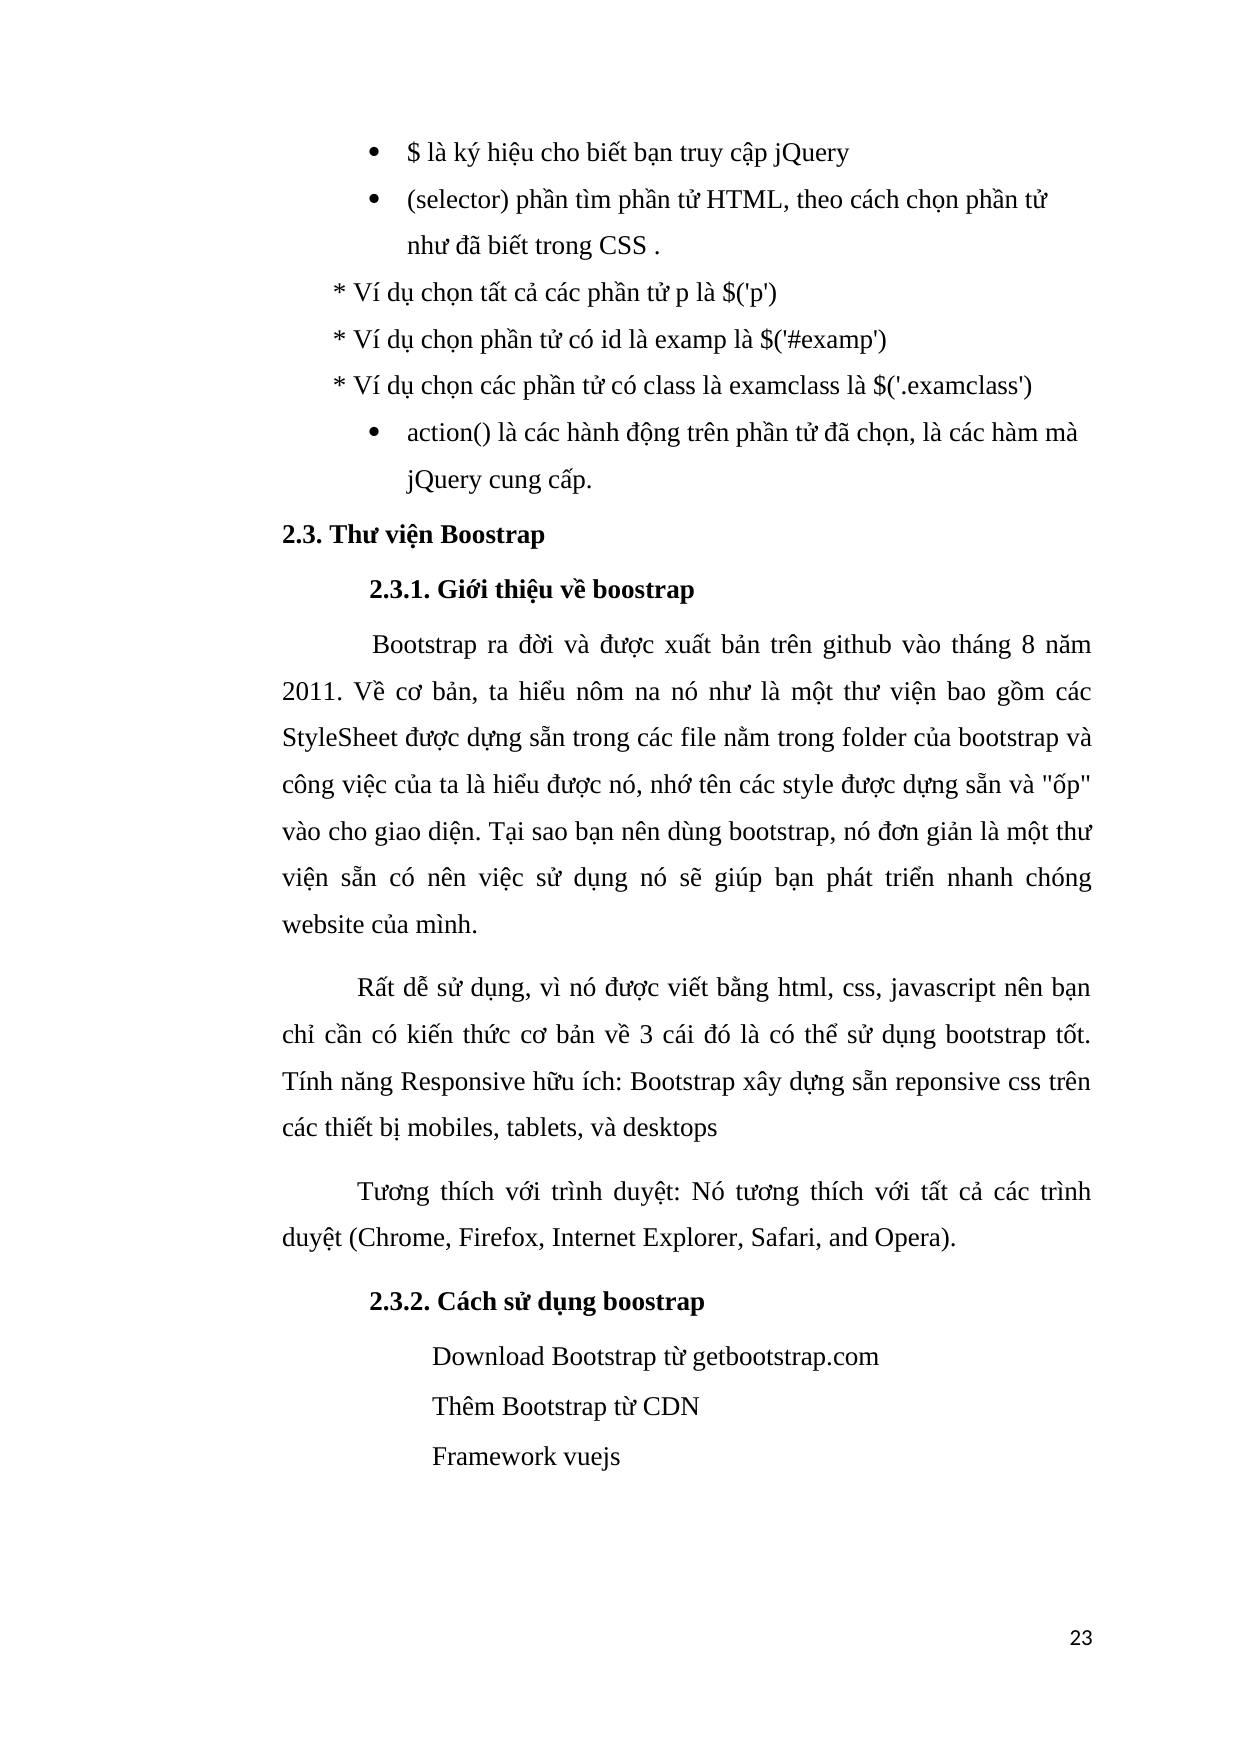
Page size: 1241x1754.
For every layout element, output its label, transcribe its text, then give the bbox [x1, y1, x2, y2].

list * Ví dụ chọn tất cả các phần tử p là $('p') [244, 276, 1092, 307]
text Bootstrap ra đời và được xuất bản trên github vào tháng 8 năm 2011. Về cơ bản, ta hiểu nôm na nó như là một thư viện bao gồm các StyleSheet được dựng sẵn trong các file nằm trong folder của bootstrap và công việc của ta là hiểu được nó, nhớ tên các style được dựng sẵn và "ốp" vào cho giao diện. Tại sao bạn nên dùng bootstrap, nó đơn giản là một thư viện sẵn có nên việc sử dụng nó sẽ giúp bạn phát triển nhanh chóng website của mình. [282, 628, 1092, 939]
list (selector) phần tìm phần tử HTML, theo cách chọn phần tử như đã biết trong CSS . [369, 183, 1092, 261]
list action() là các hành động trên phần tử đã chọn, là các hàm mà jQuery cung cấp. [369, 416, 1092, 494]
text Framework vuejs [432, 1440, 1092, 1471]
list $ là ký hiệu cho biết bạn truy cập jQuery [369, 136, 1092, 167]
text Giới thiệu về boostrap [369, 573, 1092, 604]
list * Ví dụ chọn phần tử có id là examp là $('#examp') [244, 323, 1092, 354]
text Thêm Bootstrap từ CDN [357, 1390, 1092, 1421]
text Thư viện Boostrap [282, 518, 1092, 549]
text Cách sử dụng boostrap [369, 1284, 1092, 1316]
text Tương thích với trình duyệt: Nó tương thích với tất cả các trình duyệt (Chrome, Firefox, Internet Explorer, Safari, and Opera). [282, 1174, 1092, 1252]
list * Ví dụ chọn các phần tử có class là examclass là $('.examclass') [244, 369, 1092, 401]
text Download Bootstrap từ getbootstrap.com [357, 1339, 1092, 1371]
text Rất dễ sử dụng, vì nó được viết bằng html, css, javascript nên bạn chỉ cần có kiến thức cơ bản về 3 cái đó là có thể sử dụng bootstrap tốt. Tính năng Responsive hữu ích: Bootstrap xây dựng sẵn reponsive css trên các thiết bị mobiles, tablets, và desktops [282, 971, 1092, 1142]
